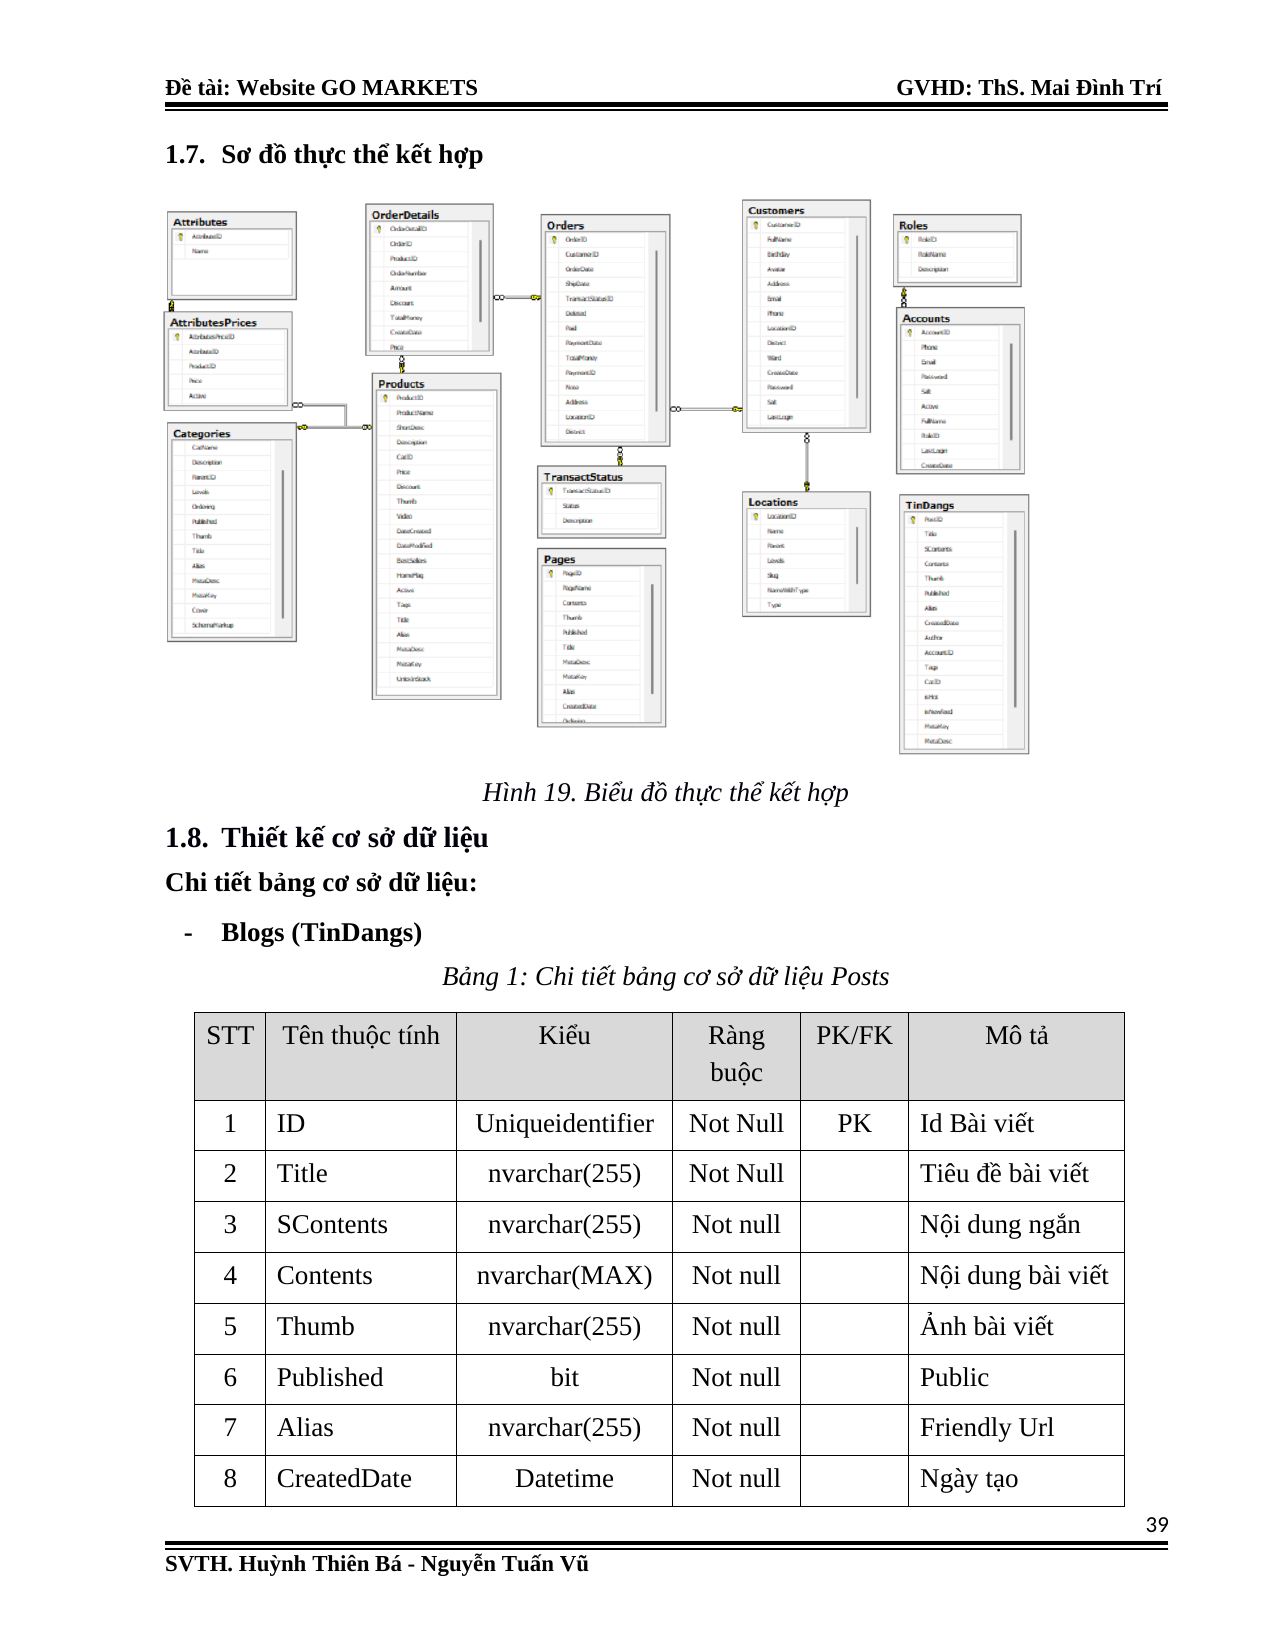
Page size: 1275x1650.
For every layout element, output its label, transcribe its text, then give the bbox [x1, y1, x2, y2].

table_cell bit [457, 1355, 672, 1404]
table_cell [801, 1202, 908, 1252]
table_cell 4 [195, 1253, 265, 1303]
picture [146, 181, 1062, 765]
table_cell Ảnh bài viết [909, 1304, 1124, 1353]
table_cell [801, 1456, 908, 1506]
table_cell [801, 1253, 908, 1303]
table_header Mô tả [909, 1013, 1124, 1100]
table_header STT [195, 1013, 265, 1100]
table_cell Uniqueidentifier [457, 1101, 672, 1150]
table_header PK/FK [801, 1013, 908, 1100]
table_cell Public [909, 1355, 1124, 1404]
table_header Ràng buộc [673, 1013, 800, 1100]
table_cell Nội dung bài viết [909, 1253, 1124, 1303]
table_cell 1 [195, 1101, 265, 1150]
table_cell 6 [195, 1355, 265, 1404]
table_cell Thumb [266, 1304, 456, 1353]
table_cell [801, 1304, 908, 1353]
table_cell 7 [195, 1405, 265, 1455]
table_cell 3 [195, 1202, 265, 1252]
table_header Tên thuộc tính [266, 1013, 456, 1100]
text Chi tiết bảng cơ sở dữ liệu: [165, 866, 1168, 897]
table_cell Nội dung ngắn [909, 1202, 1124, 1252]
table_cell Not null [673, 1405, 800, 1455]
subtitle Thiết kế cơ sở dữ liệu [165, 820, 1168, 853]
text Bảng 1: Chi tiết bảng cơ sở dữ liệu Posts [165, 960, 1168, 991]
table_cell [801, 1151, 908, 1201]
table_cell nvarchar(MAX) [457, 1253, 672, 1303]
list Blogs (TinDangs) [184, 916, 1168, 948]
table_cell ID [266, 1101, 456, 1150]
table_cell Not null [673, 1355, 800, 1404]
table_cell 8 [195, 1456, 265, 1506]
table_cell Not null [673, 1202, 800, 1252]
table_cell nvarchar(255) [457, 1405, 672, 1455]
table_cell Id Bài viết [909, 1101, 1124, 1150]
table_cell [801, 1405, 908, 1455]
table_cell Contents [266, 1253, 456, 1303]
table_cell Not null [673, 1456, 800, 1506]
table_cell Not null [673, 1304, 800, 1353]
table_cell CreatedDate [266, 1456, 456, 1506]
table_cell nvarchar(255) [457, 1202, 672, 1252]
table_header Kiểu [457, 1013, 672, 1100]
subtitle Sơ đồ thực thể kết hợp [165, 138, 1168, 169]
table_cell Not Null [673, 1101, 800, 1150]
table_cell SContents [266, 1202, 456, 1252]
table_cell PK [801, 1101, 908, 1150]
table_cell Ngày tạo [909, 1456, 1124, 1506]
table_cell Not Null [673, 1151, 800, 1201]
table_cell [801, 1355, 908, 1404]
table_cell Alias [266, 1405, 456, 1455]
table_cell 5 [195, 1304, 265, 1353]
text Hình 19. Biểu đồ thực thể kết hợp [194, 776, 1139, 807]
table_cell nvarchar(255) [457, 1304, 672, 1353]
table_cell Friendly Url [909, 1405, 1124, 1455]
table_cell Tiêu đề bài viết [909, 1151, 1124, 1201]
table_cell nvarchar(255) [457, 1151, 672, 1201]
table_cell Not null [673, 1253, 800, 1303]
table_cell Published [266, 1355, 456, 1404]
table_cell Title [266, 1151, 456, 1201]
table_cell Datetime [457, 1456, 672, 1506]
table_cell 2 [195, 1151, 265, 1201]
